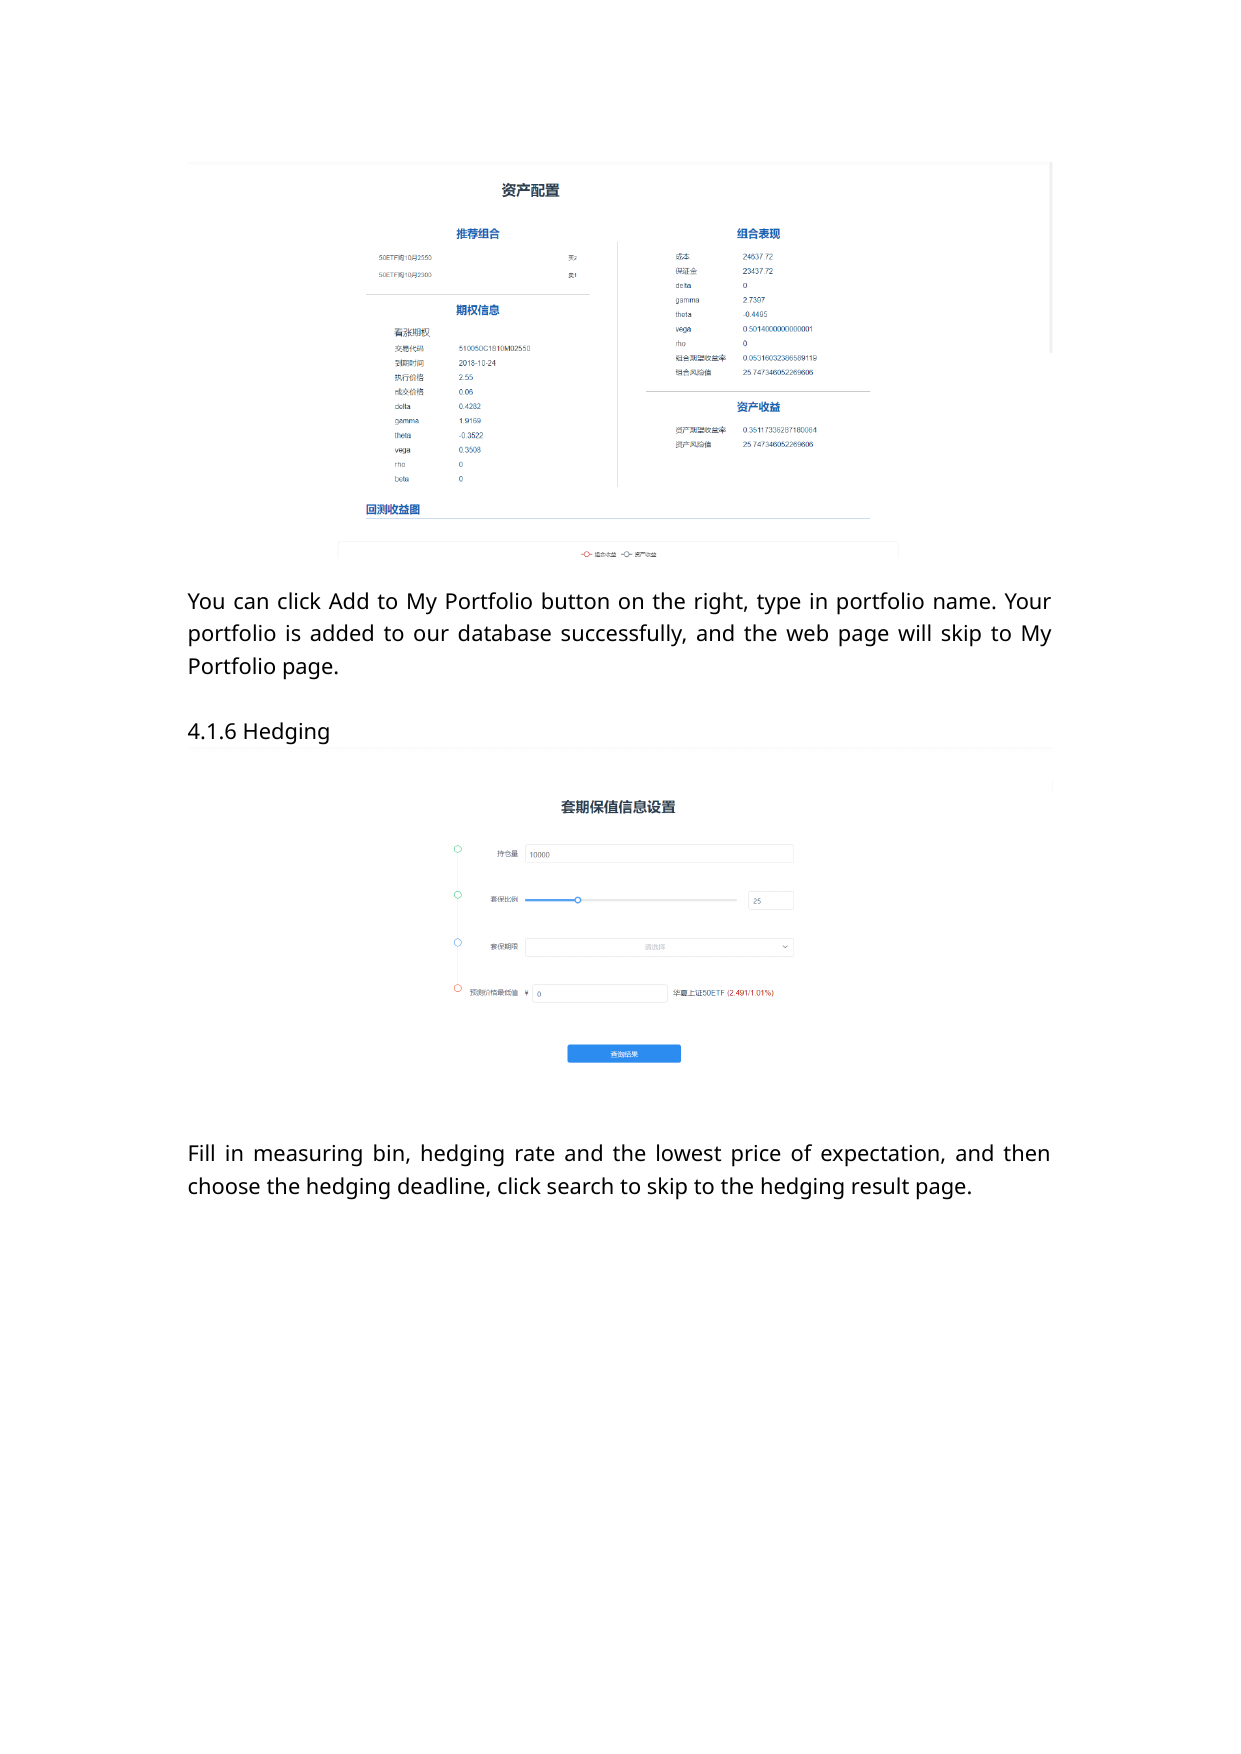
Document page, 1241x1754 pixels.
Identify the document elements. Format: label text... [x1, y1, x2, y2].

picture [187, 747, 1053, 1124]
picture [187, 162, 1053, 558]
text You can click Add to My Portfolio button on the right, type in portfolio name. Your portfolio is added to our database successfully, and the web page will skip to My Portfolio page. [187, 584, 1053, 682]
text 4.1.6 Hedging [187, 714, 1053, 747]
text Fill in measuring bin, hedging rate and the lowest price of expectation, and then choose the hedging deadline, click search to skip to the hedging result page. [187, 1137, 1053, 1202]
